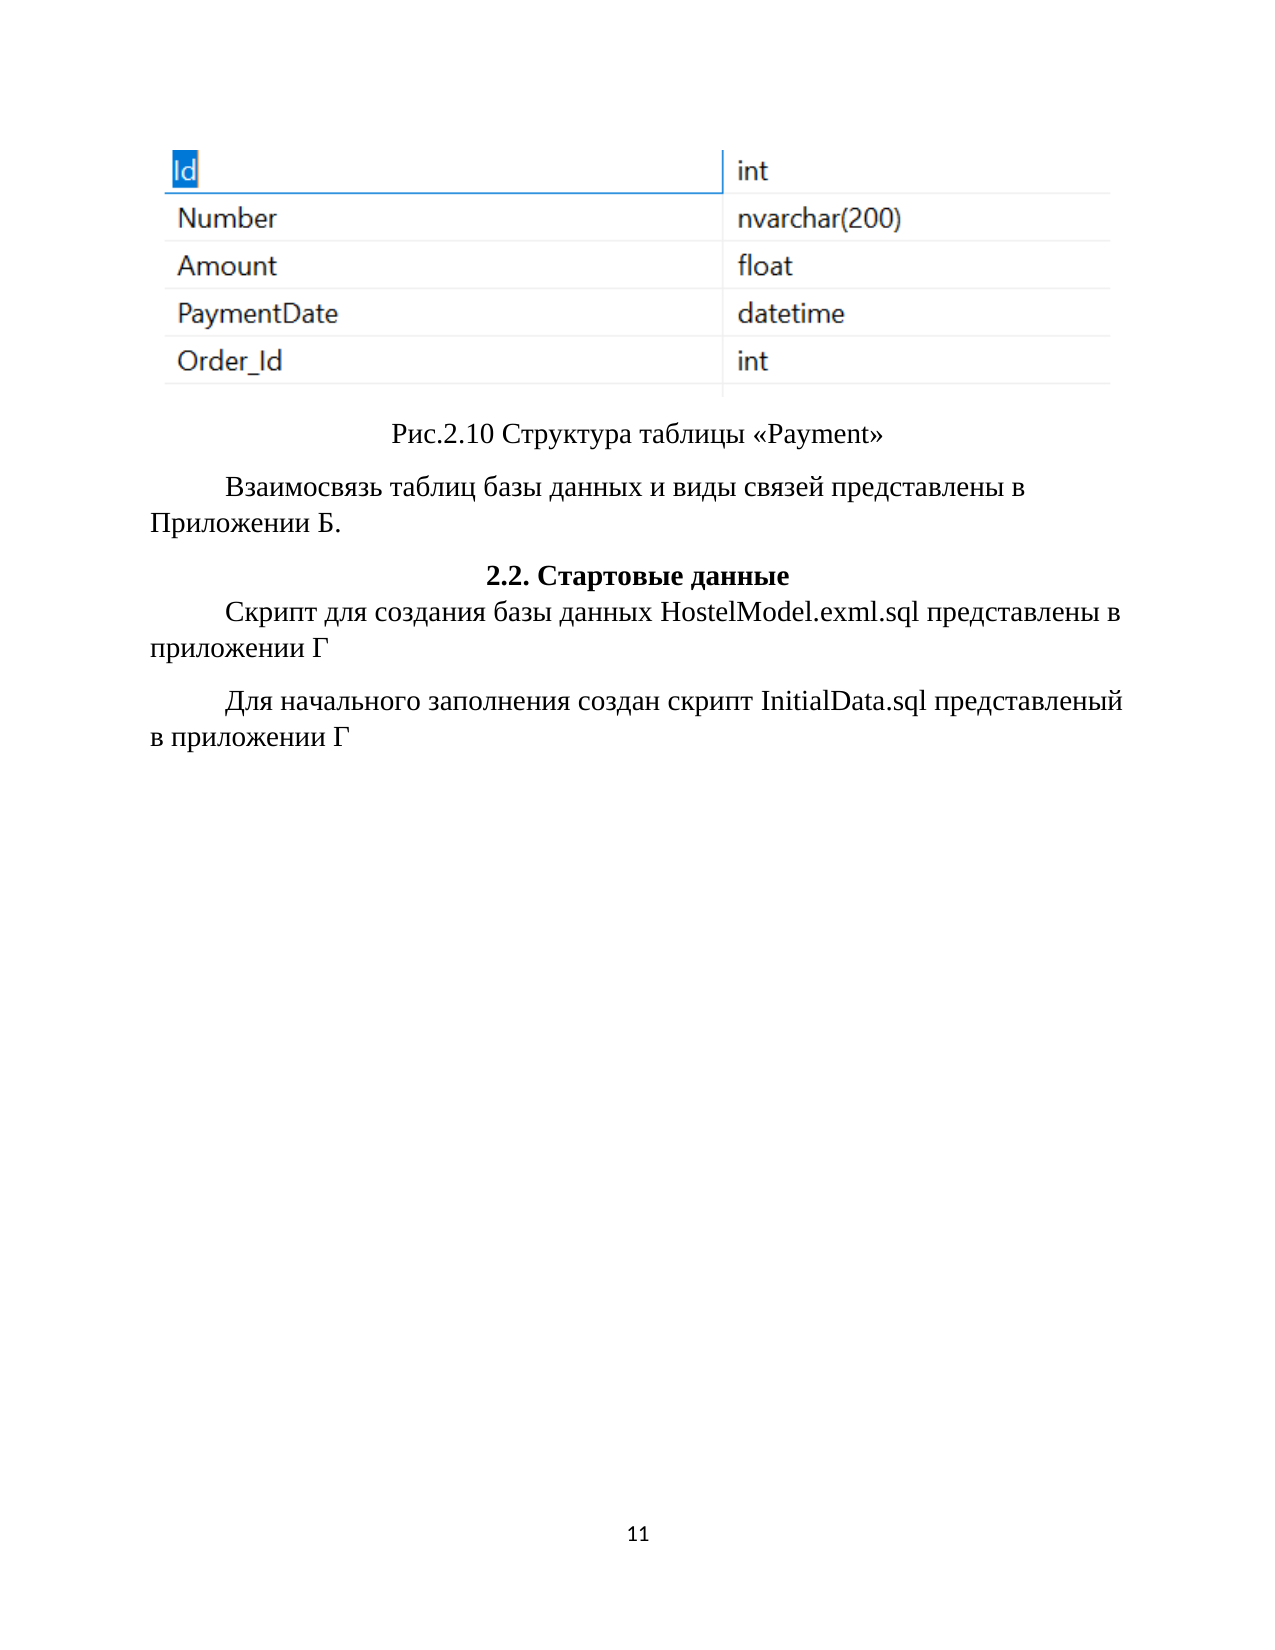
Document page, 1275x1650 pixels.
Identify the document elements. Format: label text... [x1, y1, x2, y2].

text Скрипт для создания базы данных HostelModel.exml.sql представлены в приложении Г [150, 594, 1125, 663]
text Рис.2.10 Структура таблицы «Payment» [150, 416, 1125, 449]
subtitle 2.2. Стартовые данные [150, 558, 1125, 591]
text Для начального заполнения создан скрипт InitialData.sql представленый в приложении Г [150, 683, 1125, 752]
text Взаимосвязь таблиц базы данных и виды связей представлены в Приложении Б. [150, 469, 1125, 538]
picture [164, 150, 1111, 397]
